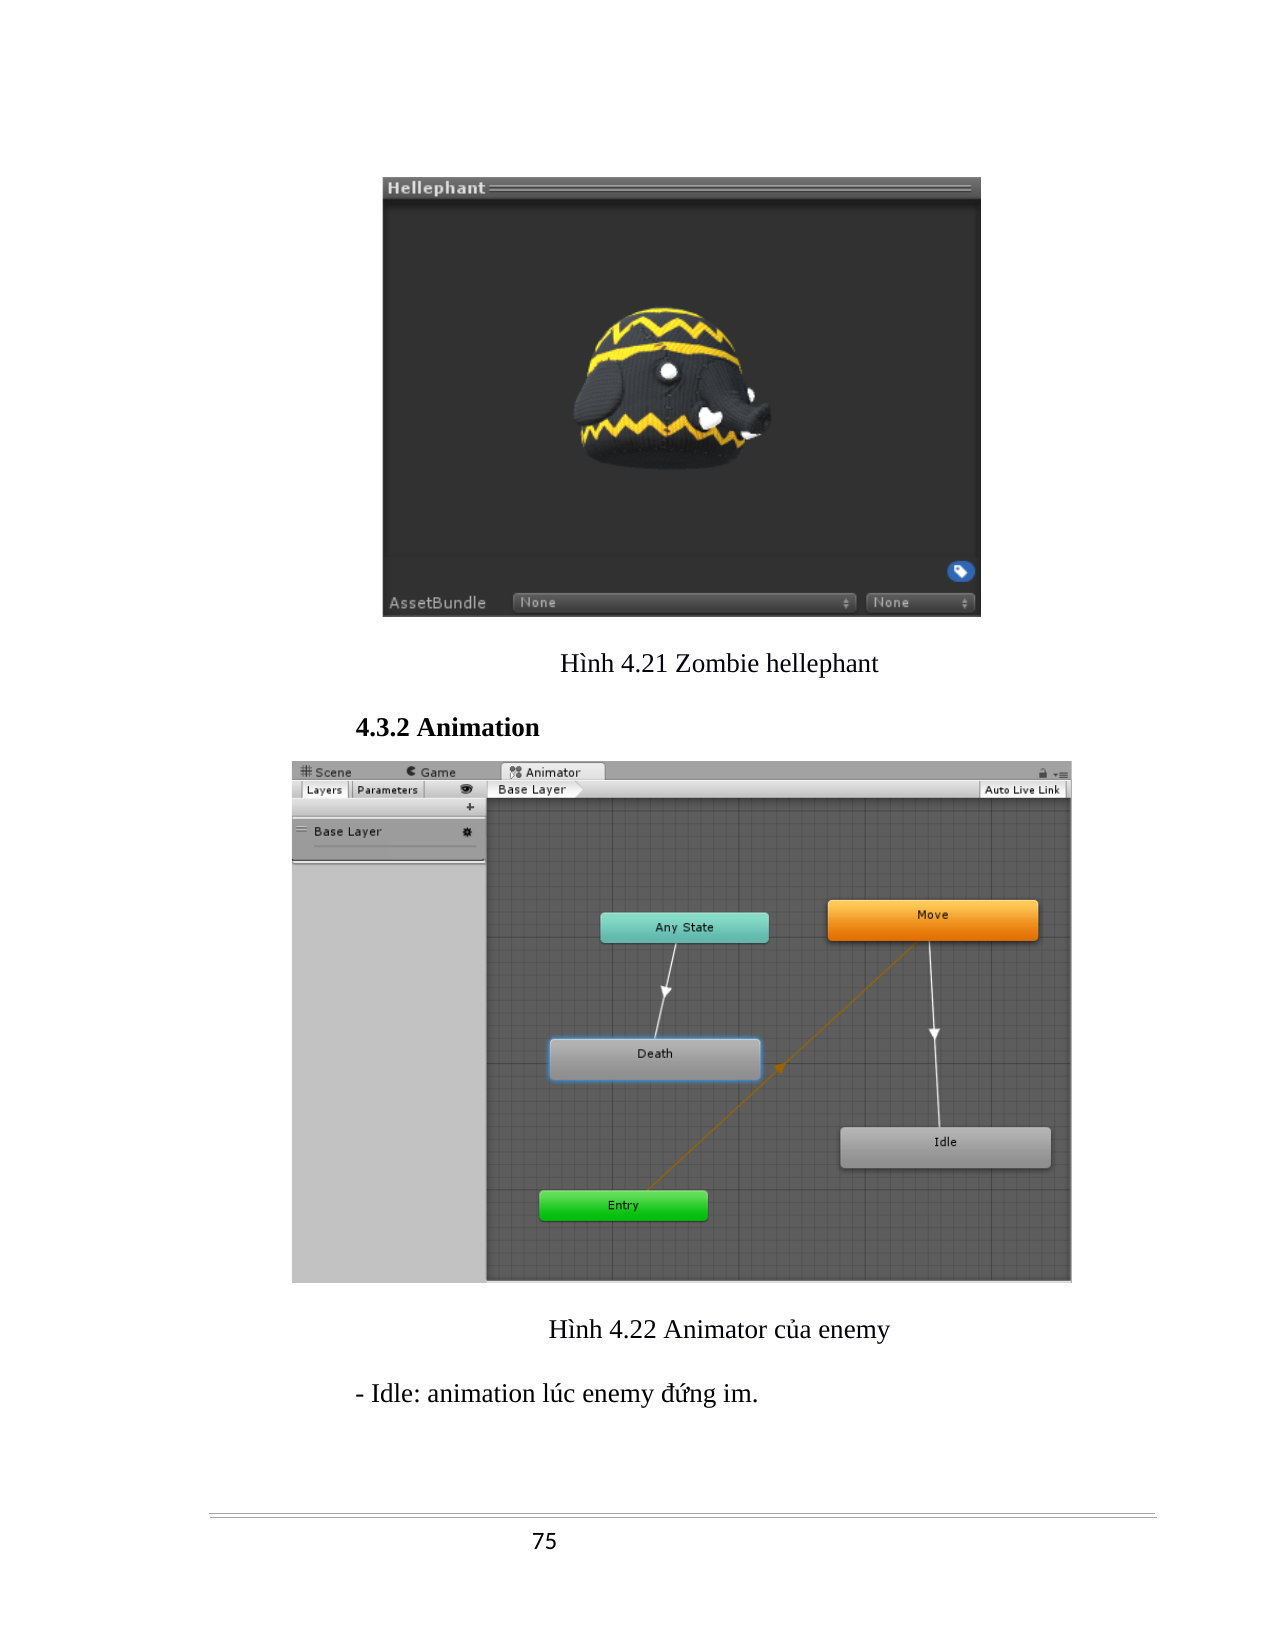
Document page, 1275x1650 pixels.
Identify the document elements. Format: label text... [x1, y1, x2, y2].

list Hình 4.21 Zombie hellephant [282, 648, 1157, 679]
subtitle 4.3.2 Animation [281, 711, 1157, 742]
picture [382, 177, 981, 617]
text - Idle: animation lúc enemy đứng im. [280, 1377, 1157, 1408]
picture [291, 761, 1072, 1283]
list Hình 4.22 Animator của enemy [282, 1313, 1157, 1344]
